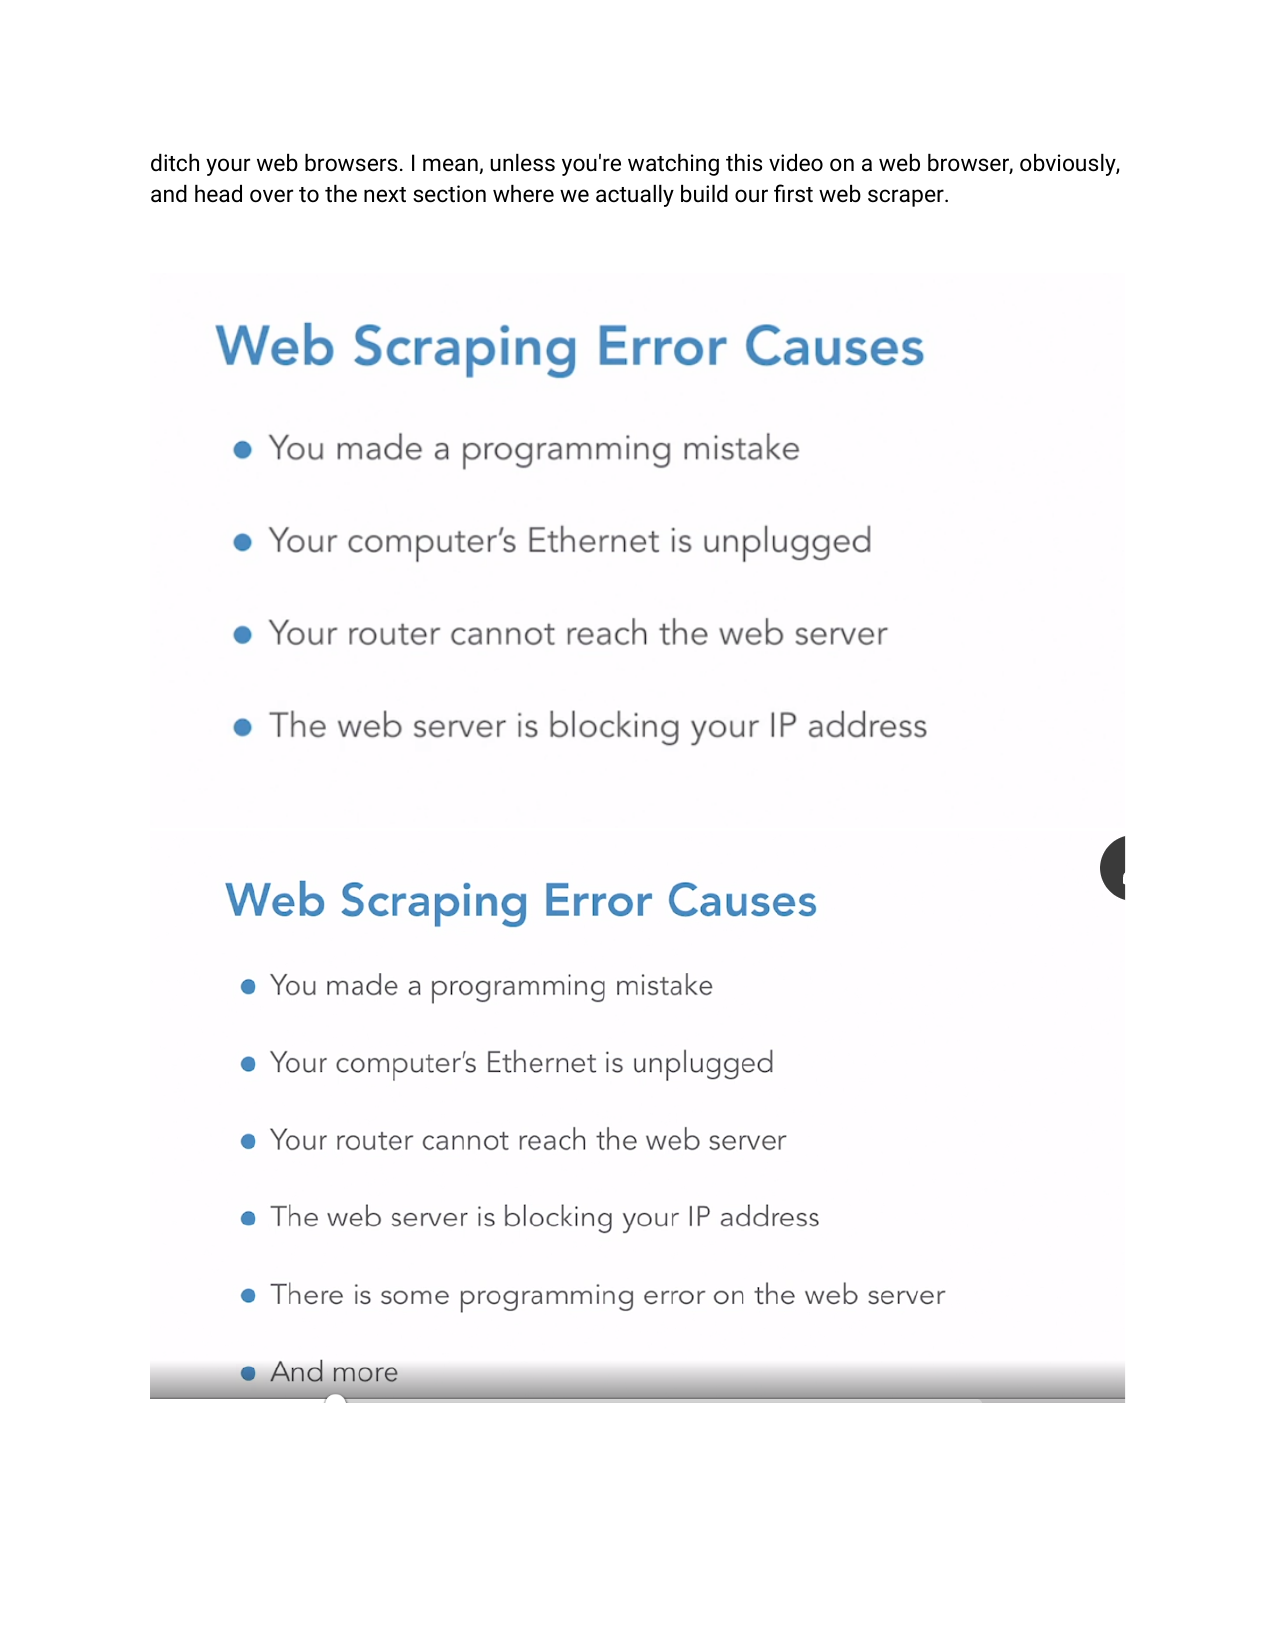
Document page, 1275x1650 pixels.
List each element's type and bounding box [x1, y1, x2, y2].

picture [150, 273, 1125, 828]
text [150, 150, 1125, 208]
picture [150, 831, 1125, 1403]
